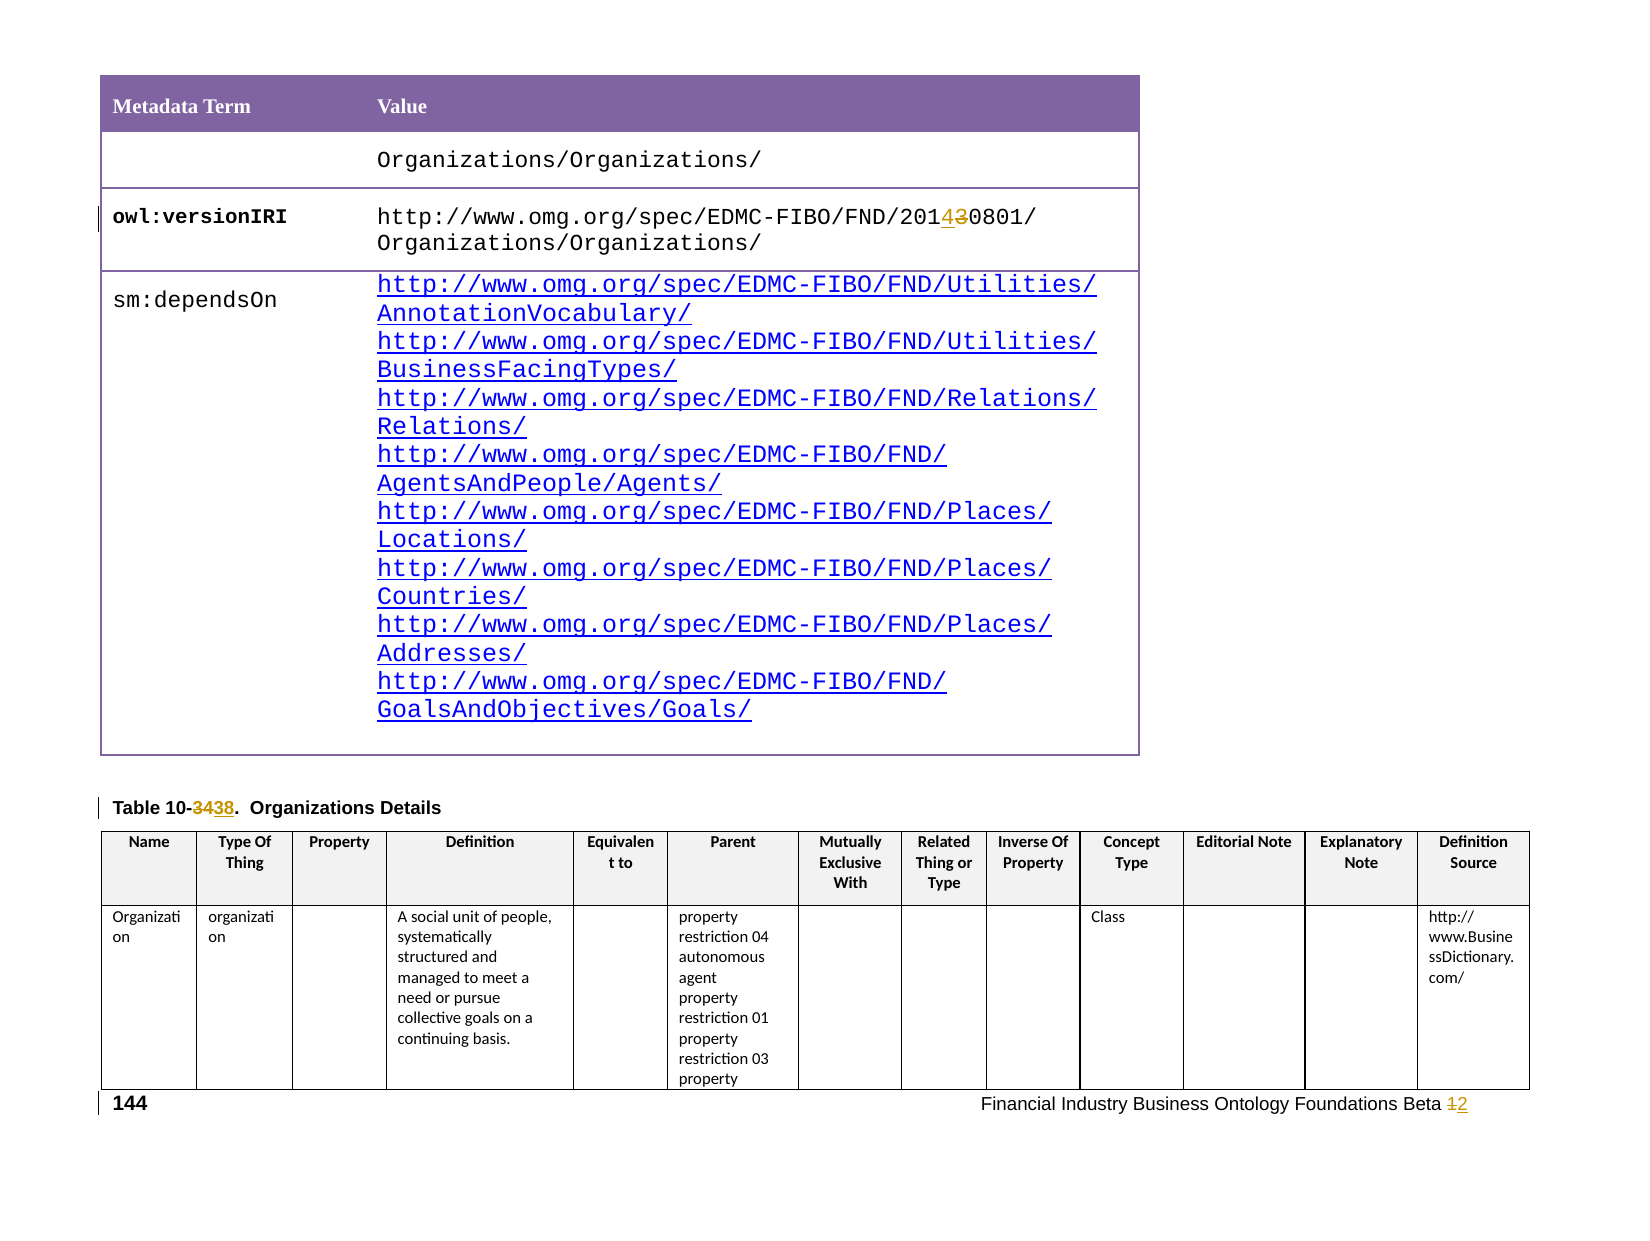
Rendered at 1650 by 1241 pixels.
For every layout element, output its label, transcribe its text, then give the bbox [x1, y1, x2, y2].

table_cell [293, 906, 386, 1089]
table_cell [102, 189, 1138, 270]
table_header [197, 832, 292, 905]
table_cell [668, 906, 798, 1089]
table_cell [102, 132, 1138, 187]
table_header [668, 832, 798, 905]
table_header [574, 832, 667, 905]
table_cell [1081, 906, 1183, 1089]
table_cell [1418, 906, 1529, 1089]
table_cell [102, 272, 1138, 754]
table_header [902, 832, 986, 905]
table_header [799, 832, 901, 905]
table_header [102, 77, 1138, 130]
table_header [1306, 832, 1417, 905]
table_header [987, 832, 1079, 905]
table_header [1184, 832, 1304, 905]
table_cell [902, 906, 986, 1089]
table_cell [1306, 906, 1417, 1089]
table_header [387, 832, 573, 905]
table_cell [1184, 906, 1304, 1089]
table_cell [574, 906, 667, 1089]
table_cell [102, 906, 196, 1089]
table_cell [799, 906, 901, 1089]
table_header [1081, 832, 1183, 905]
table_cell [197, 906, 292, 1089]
text Table 10-. Organizations Details [112, 797, 1477, 819]
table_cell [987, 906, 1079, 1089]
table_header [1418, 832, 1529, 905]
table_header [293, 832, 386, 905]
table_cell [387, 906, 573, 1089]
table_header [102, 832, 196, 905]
